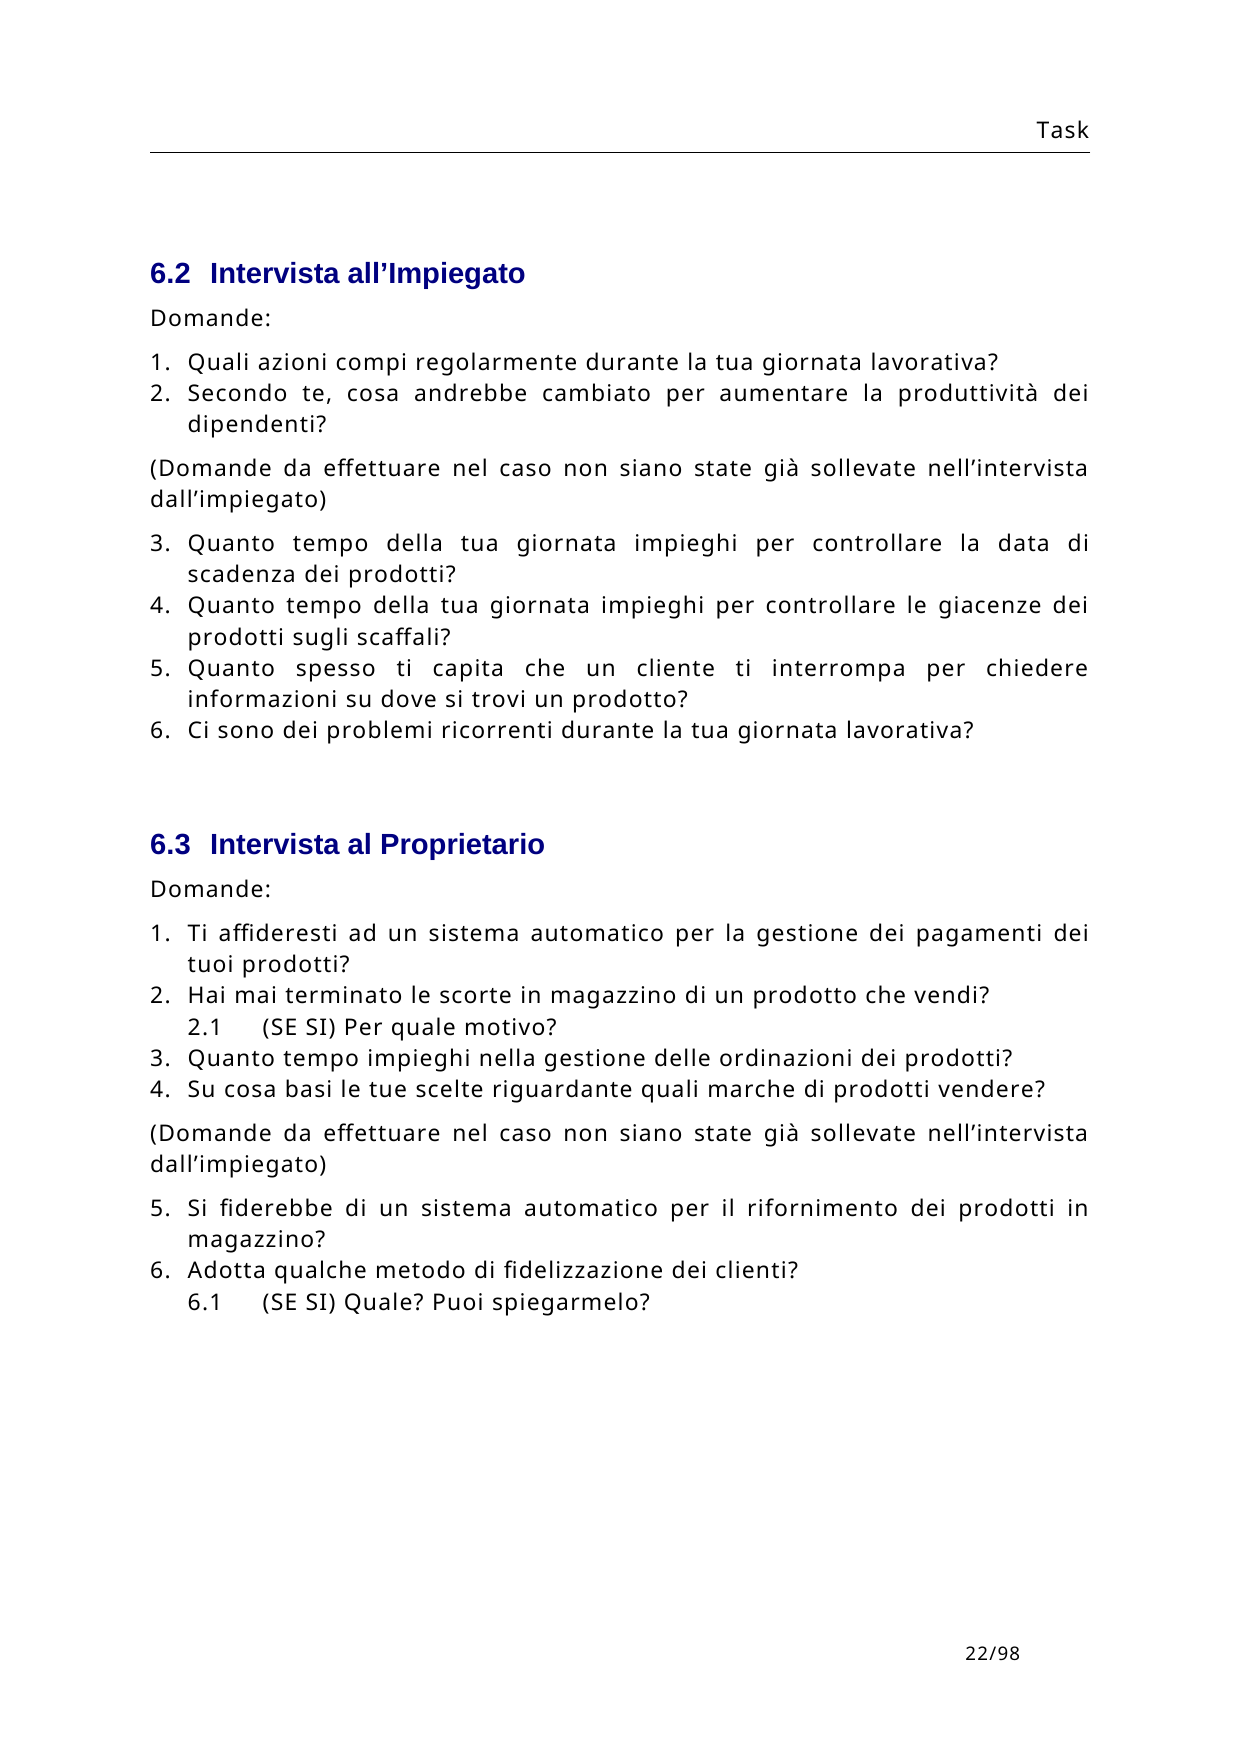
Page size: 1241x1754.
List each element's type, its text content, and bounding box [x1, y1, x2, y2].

list Su cosa basi le tue scelte riguardante quali marche di prodotti vendere? [150, 1073, 1090, 1104]
text Domande: [150, 873, 1090, 904]
list Quanto spesso ti capita che un cliente ti interrompa per chiedere informazioni su dove si trovi un prodotto? [150, 652, 1090, 714]
text (Domande da effettuare nel caso non siano state già sollevate nell’intervista dall’impiegato) [150, 452, 1090, 514]
list Adotta qualche metodo di fidelizzazione dei clienti? [150, 1254, 1090, 1286]
subtitle Intervista all’Impiegato [150, 256, 1090, 289]
list Quanto tempo impieghi nella gestione delle ordinazioni dei prodotti? [150, 1042, 1090, 1073]
text (Domande da effettuare nel caso non siano state già sollevate nell’intervista dall’impiegato) [150, 1117, 1090, 1179]
list Quali azioni compi regolarmente durante la tua giornata lavorativa? [150, 346, 1090, 377]
list Hai mai terminato le scorte in magazzino di un prodotto che vendi? [150, 979, 1090, 1011]
list Secondo te, cosa andrebbe cambiato per aumentare la produttività dei dipendenti? [150, 377, 1090, 439]
list Quanto tempo della tua giornata impieghi per controllare le giacenze dei prodotti sugli scaffali? [150, 589, 1090, 652]
list (SE SI) Per quale motivo? [187, 1011, 1090, 1042]
list (SE SI) Quale? Puoi spiegarmelo? [187, 1286, 1090, 1317]
subtitle Intervista al Proprietario [150, 827, 1090, 861]
text Domande: [150, 302, 1090, 333]
list Si fiderebbe di un sistema automatico per il rifornimento dei prodotti in magazzino? [150, 1192, 1090, 1254]
list Quanto tempo della tua giornata impieghi per controllare la data di scadenza dei prodotti? [150, 527, 1090, 589]
list Ti affideresti ad un sistema automatico per la gestione dei pagamenti dei tuoi prodotti? [150, 917, 1090, 979]
list Ci sono dei problemi ricorrenti durante la tua giornata lavorativa? [150, 714, 1090, 746]
